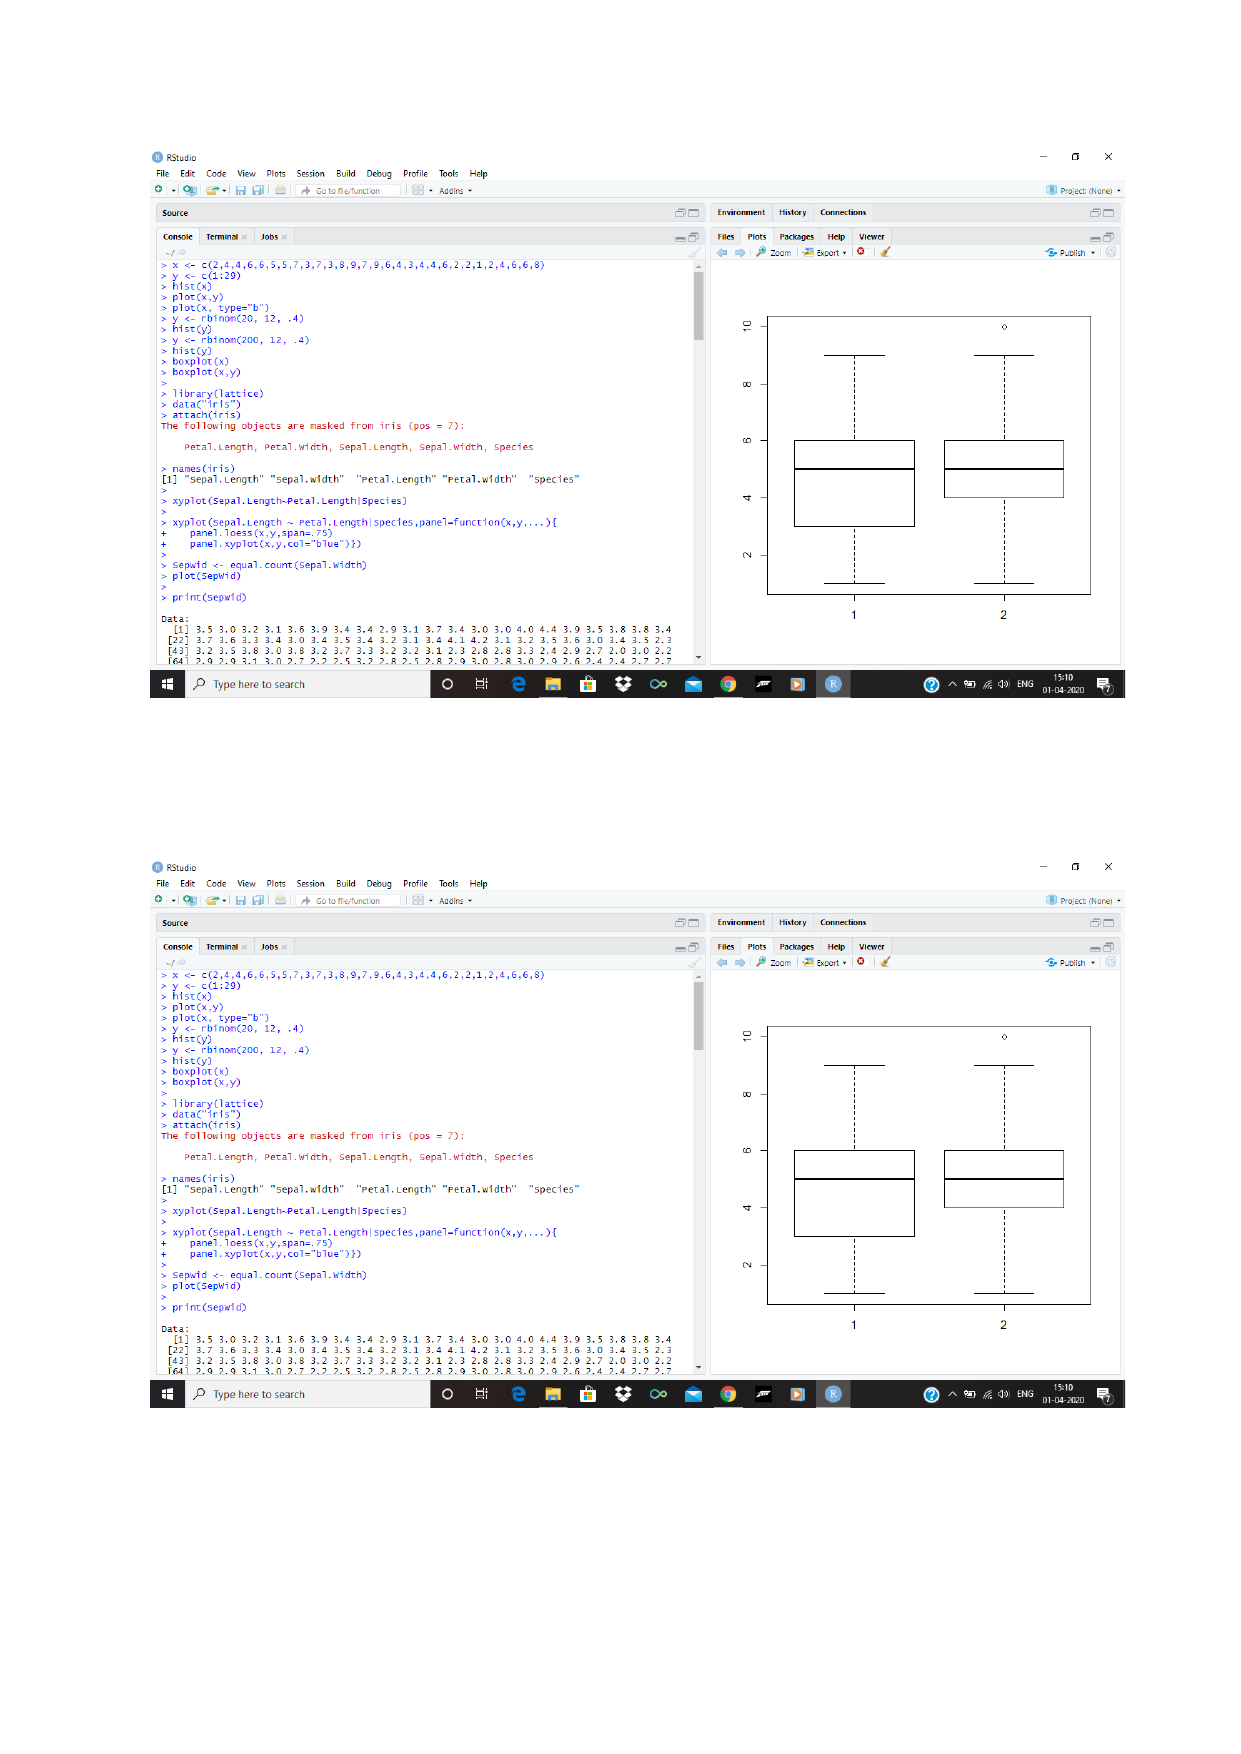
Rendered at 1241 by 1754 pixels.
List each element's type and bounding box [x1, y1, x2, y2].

picture [150, 150, 1125, 698]
picture [150, 860, 1125, 1408]
